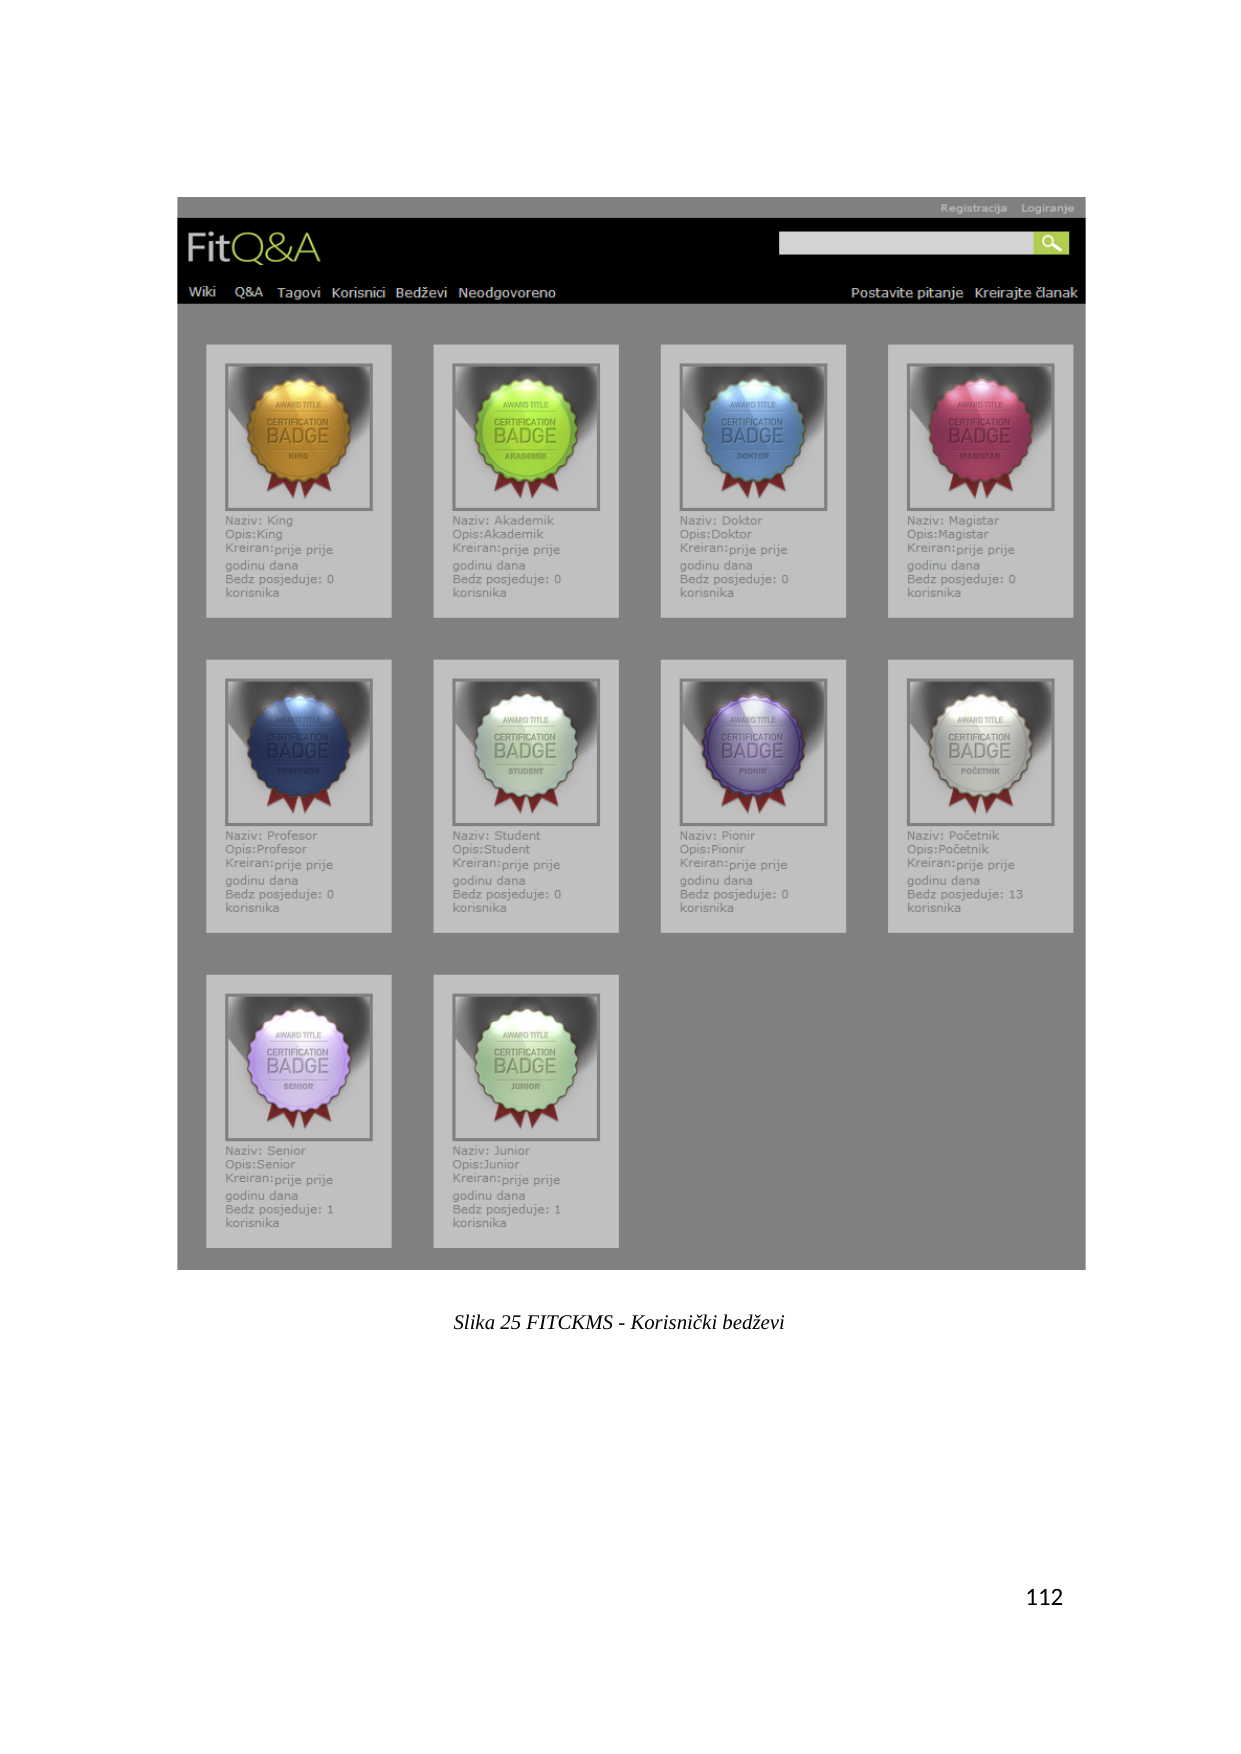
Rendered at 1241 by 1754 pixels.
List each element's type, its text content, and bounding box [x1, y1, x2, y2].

picture [177, 197, 1086, 1270]
text Slika 25 FITCKMS - Korisnički bedževi [177, 1310, 1063, 1334]
